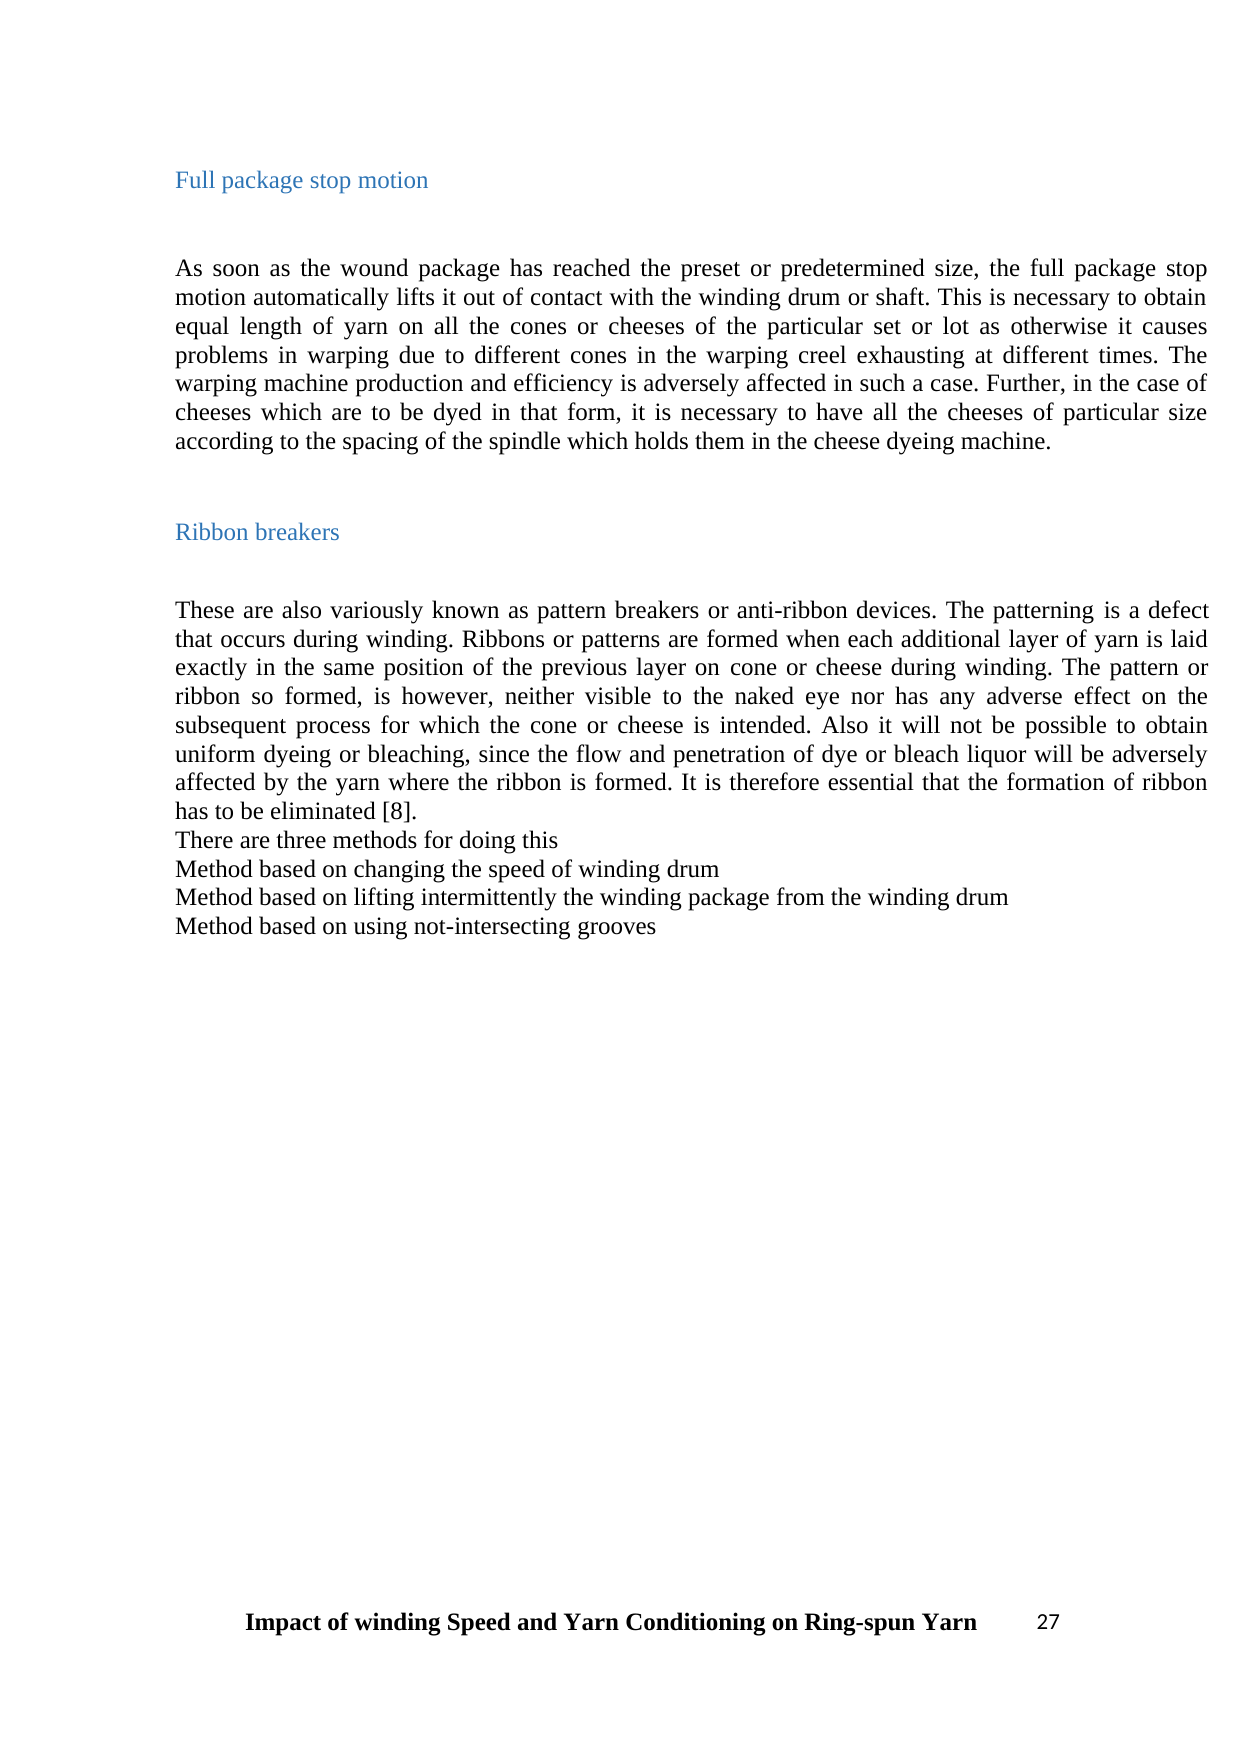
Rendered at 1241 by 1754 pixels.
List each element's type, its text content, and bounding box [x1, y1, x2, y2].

text Ribbon breakers [175, 517, 1209, 546]
text Method based on using not-intersecting grooves [175, 911, 1209, 940]
text There are three methods for doing this [175, 825, 1209, 854]
text These are also variously known as pattern breakers or anti-ribbon devices. The patterning is a defect that occurs during winding. Ribbons or patterns are formed when each additional layer of yarn is laid exactly in the same position of the previous layer on cone or cheese during winding. The pattern or ribbon so formed, is however, neither visible to the naked eye nor has any adverse effect on the subsequent process for which the cone or cheese is intended. Also it will not be possible to obtain uniform dyeing or bleaching, since the flow and penetration of dye or bleach liquor will be adversely affected by the yarn where the ribbon is formed. It is therefore essential that the formation of ribbon has to be eliminated [8]. [175, 595, 1209, 825]
text Method based on lifting intermittently the winding package from the winding drum [175, 882, 1209, 911]
text Full package stop motion [175, 165, 1209, 193]
text Method based on changing the speed of winding drum [175, 854, 1209, 882]
text As soon as the wound package has reached the preset or predetermined size, the full package stop motion automatically lifts it out of contact with the winding drum or shaft. This is necessary to obtain equal length of yarn on all the cones or cheeses of the particular set or lot as otherwise it causes problems in warping due to different cones in the warping creel exhausting at different times. The warping machine production and efficiency is adversely affected in such a case. Further, in the case of cheeses which are to be dyed in that form, it is necessary to have all the cheeses of particular size according to the spacing of the spindle which holds them in the cheese dyeing machine. [175, 253, 1209, 455]
